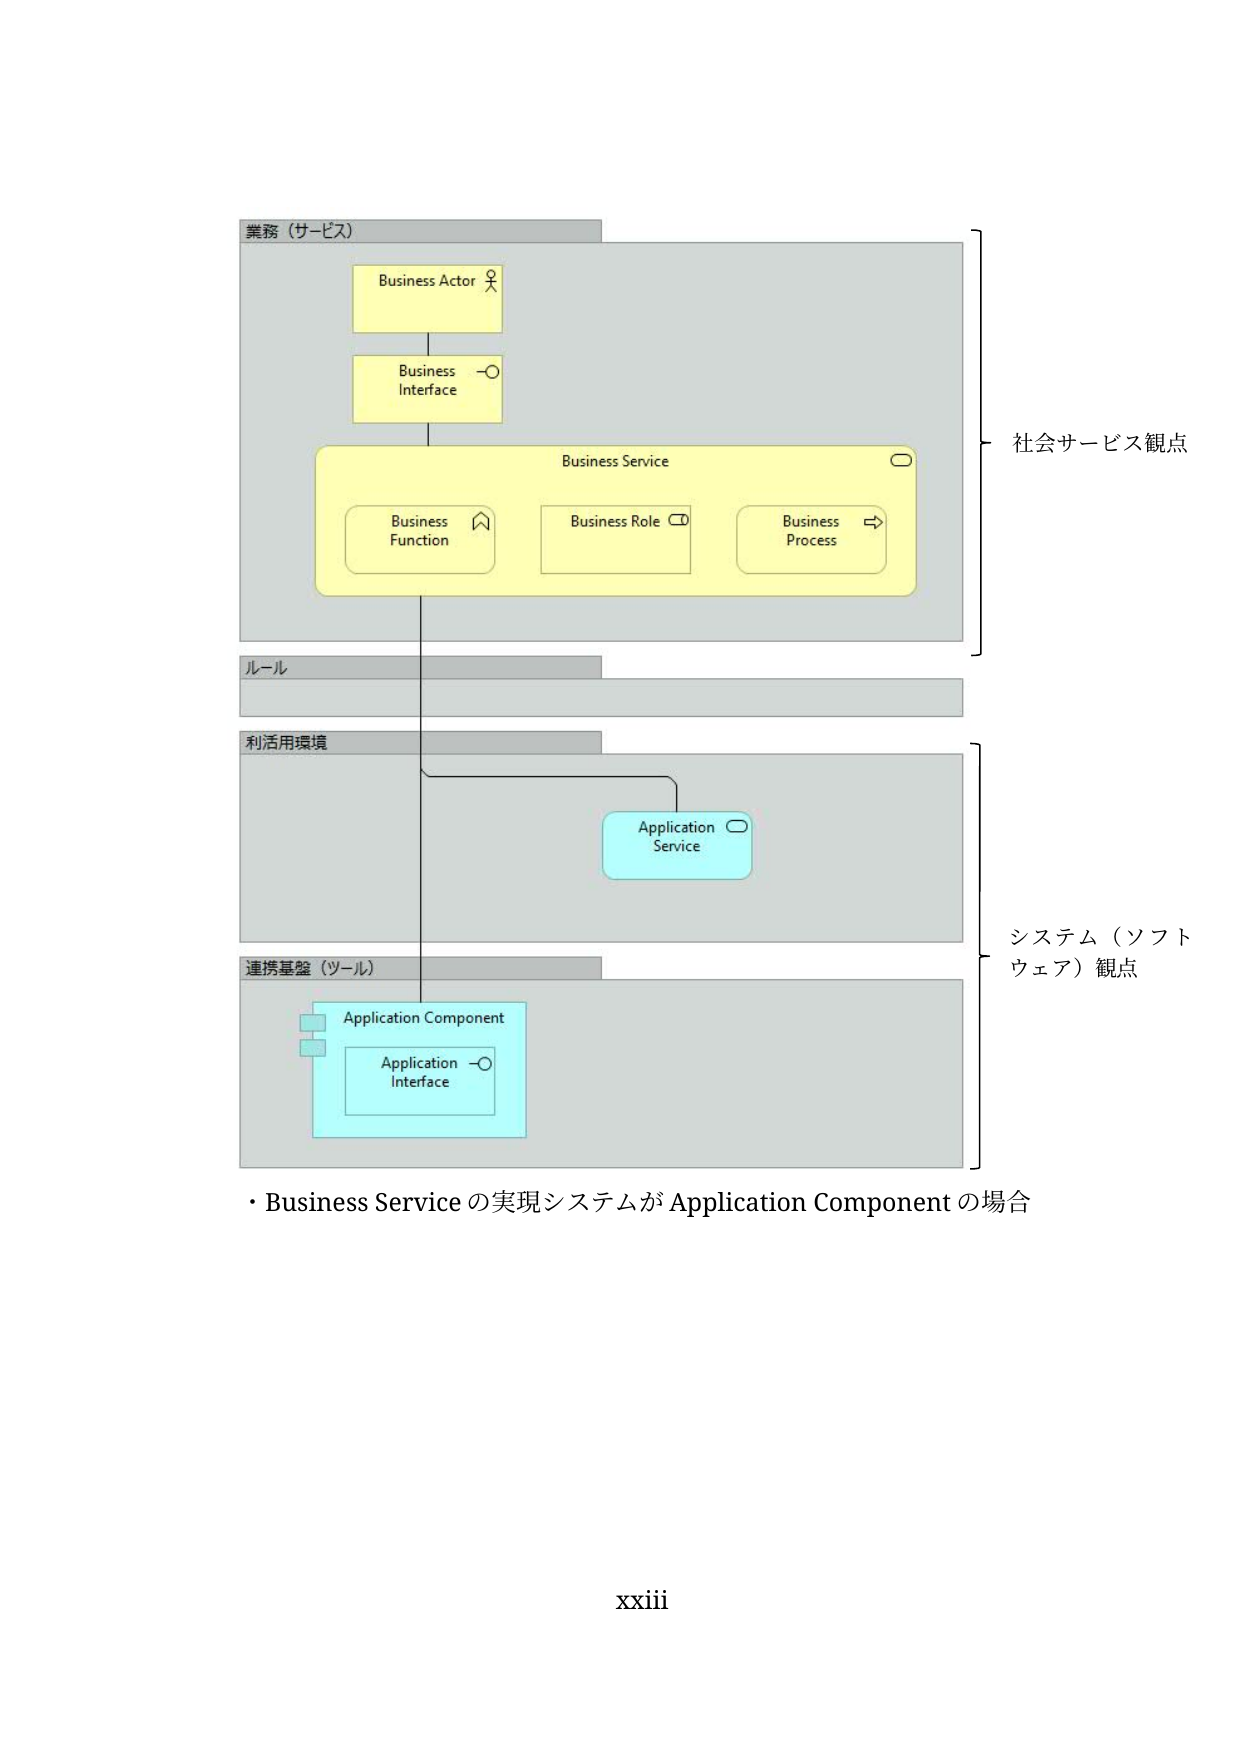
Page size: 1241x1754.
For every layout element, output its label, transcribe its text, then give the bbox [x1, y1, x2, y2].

picture [227, 207, 976, 1181]
text ・Business Serviceの実現システムがApplication Componentの場合 [215, 1182, 1063, 1219]
